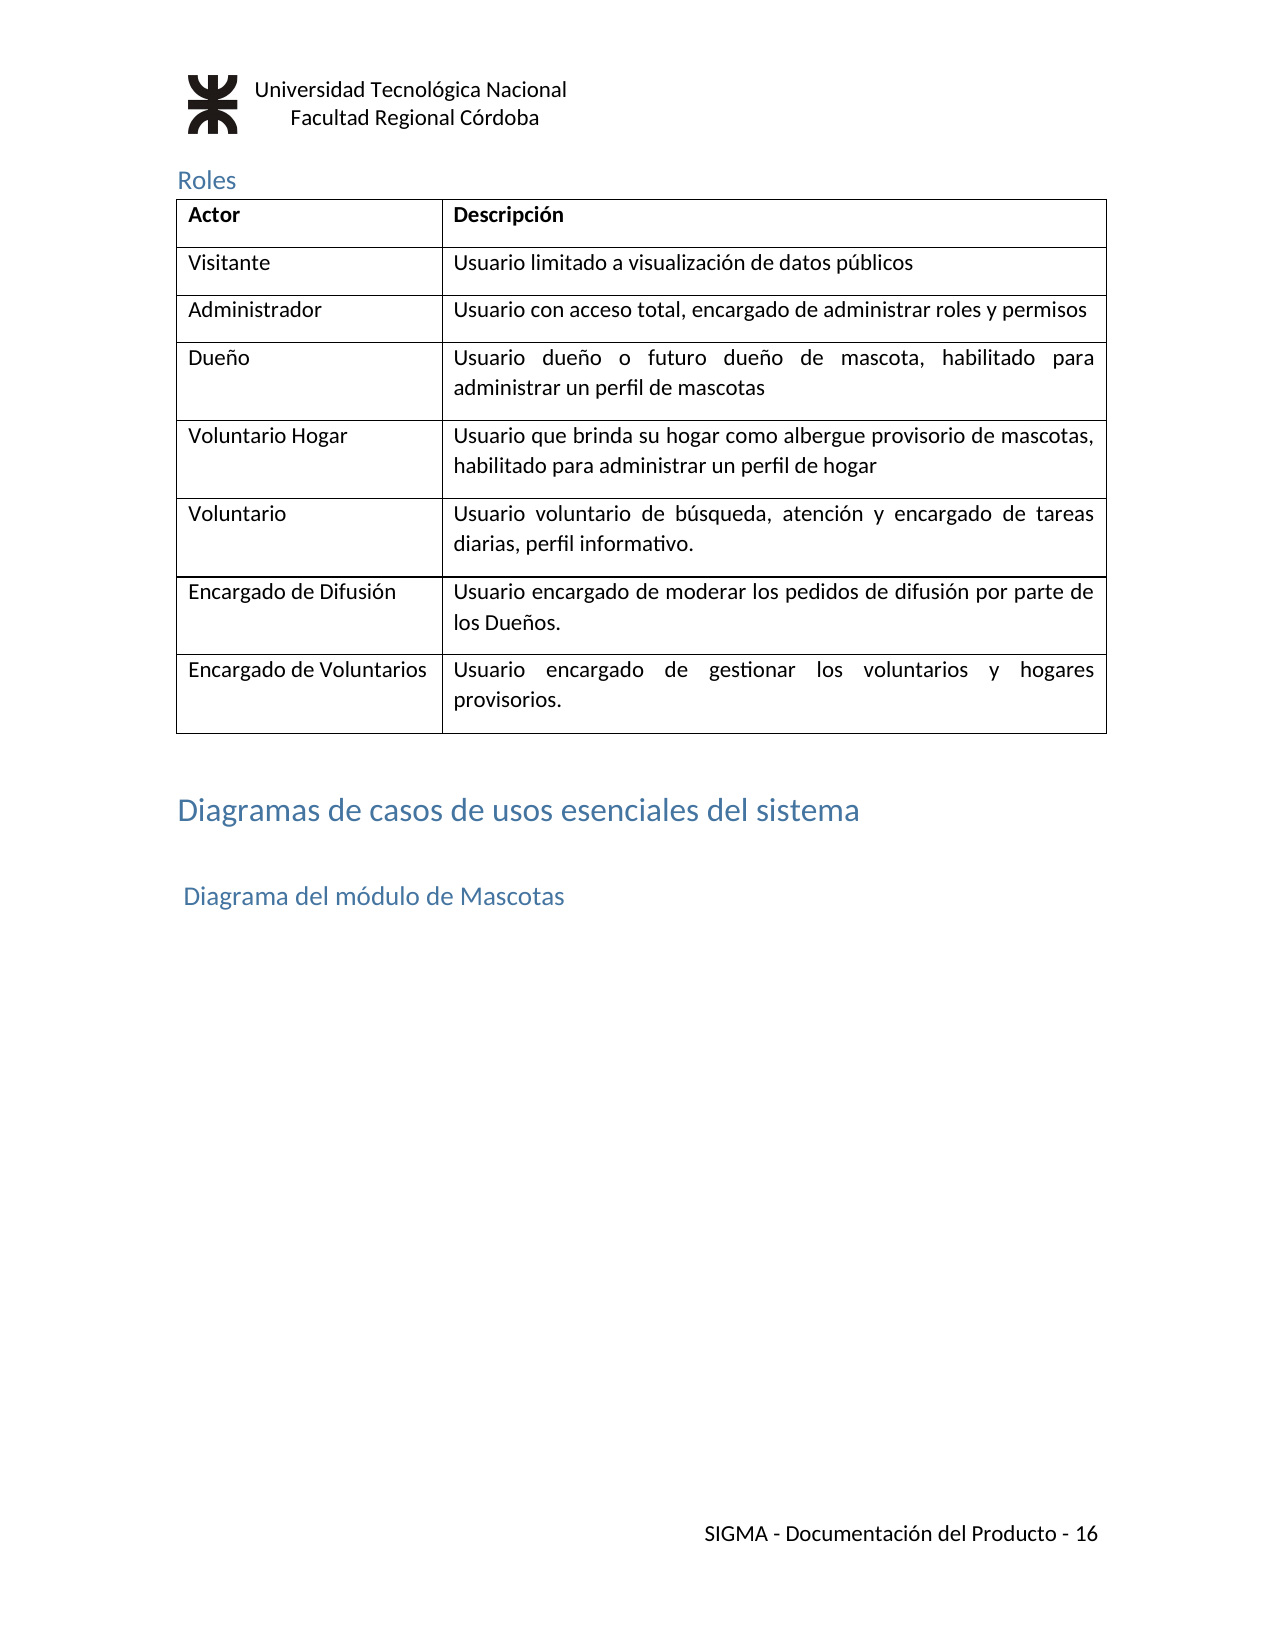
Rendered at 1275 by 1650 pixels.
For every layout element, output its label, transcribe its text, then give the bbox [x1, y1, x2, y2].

table_cell Usuario que brinda su hogar como albergue provisorio de mascotas, habilitado para administrar un perfil de hogar [443, 421, 1106, 498]
table_cell Usuario dueño o futuro dueño de mascota, habilitado para administrar un perfil de mascotas [443, 343, 1106, 420]
table_cell Encargado de Difusión [177, 578, 442, 654]
table_cell Encargado de Voluntarios [177, 655, 442, 732]
table_cell Administrador [177, 296, 442, 342]
table_cell Dueño [177, 343, 442, 420]
table_cell Voluntario Hogar [177, 421, 442, 498]
subtitle Diagrama del módulo de Mascotas [177, 879, 1098, 912]
table_header Descripción [443, 200, 1106, 247]
table_cell Visitante [177, 248, 442, 294]
subtitle Roles [177, 163, 1098, 196]
table_cell Voluntario [177, 499, 442, 576]
table_cell Usuario con acceso total, encargado de administrar roles y permisos [443, 296, 1106, 342]
table_cell Usuario encargado de gestionar los voluntarios y hogares provisorios. [443, 655, 1106, 732]
table_header Actor [177, 200, 442, 247]
table_cell Usuario voluntario de búsqueda, atención y encargado de tareas diarias, perfil informativo. [443, 499, 1106, 576]
subtitle Diagramas de casos de usos esenciales del sistema [177, 789, 1098, 829]
picture [188, 75, 238, 134]
table_cell Usuario limitado a visualización de datos públicos [443, 248, 1106, 294]
table_cell Usuario encargado de moderar los pedidos de difusión por parte de los Dueños. [443, 578, 1106, 654]
